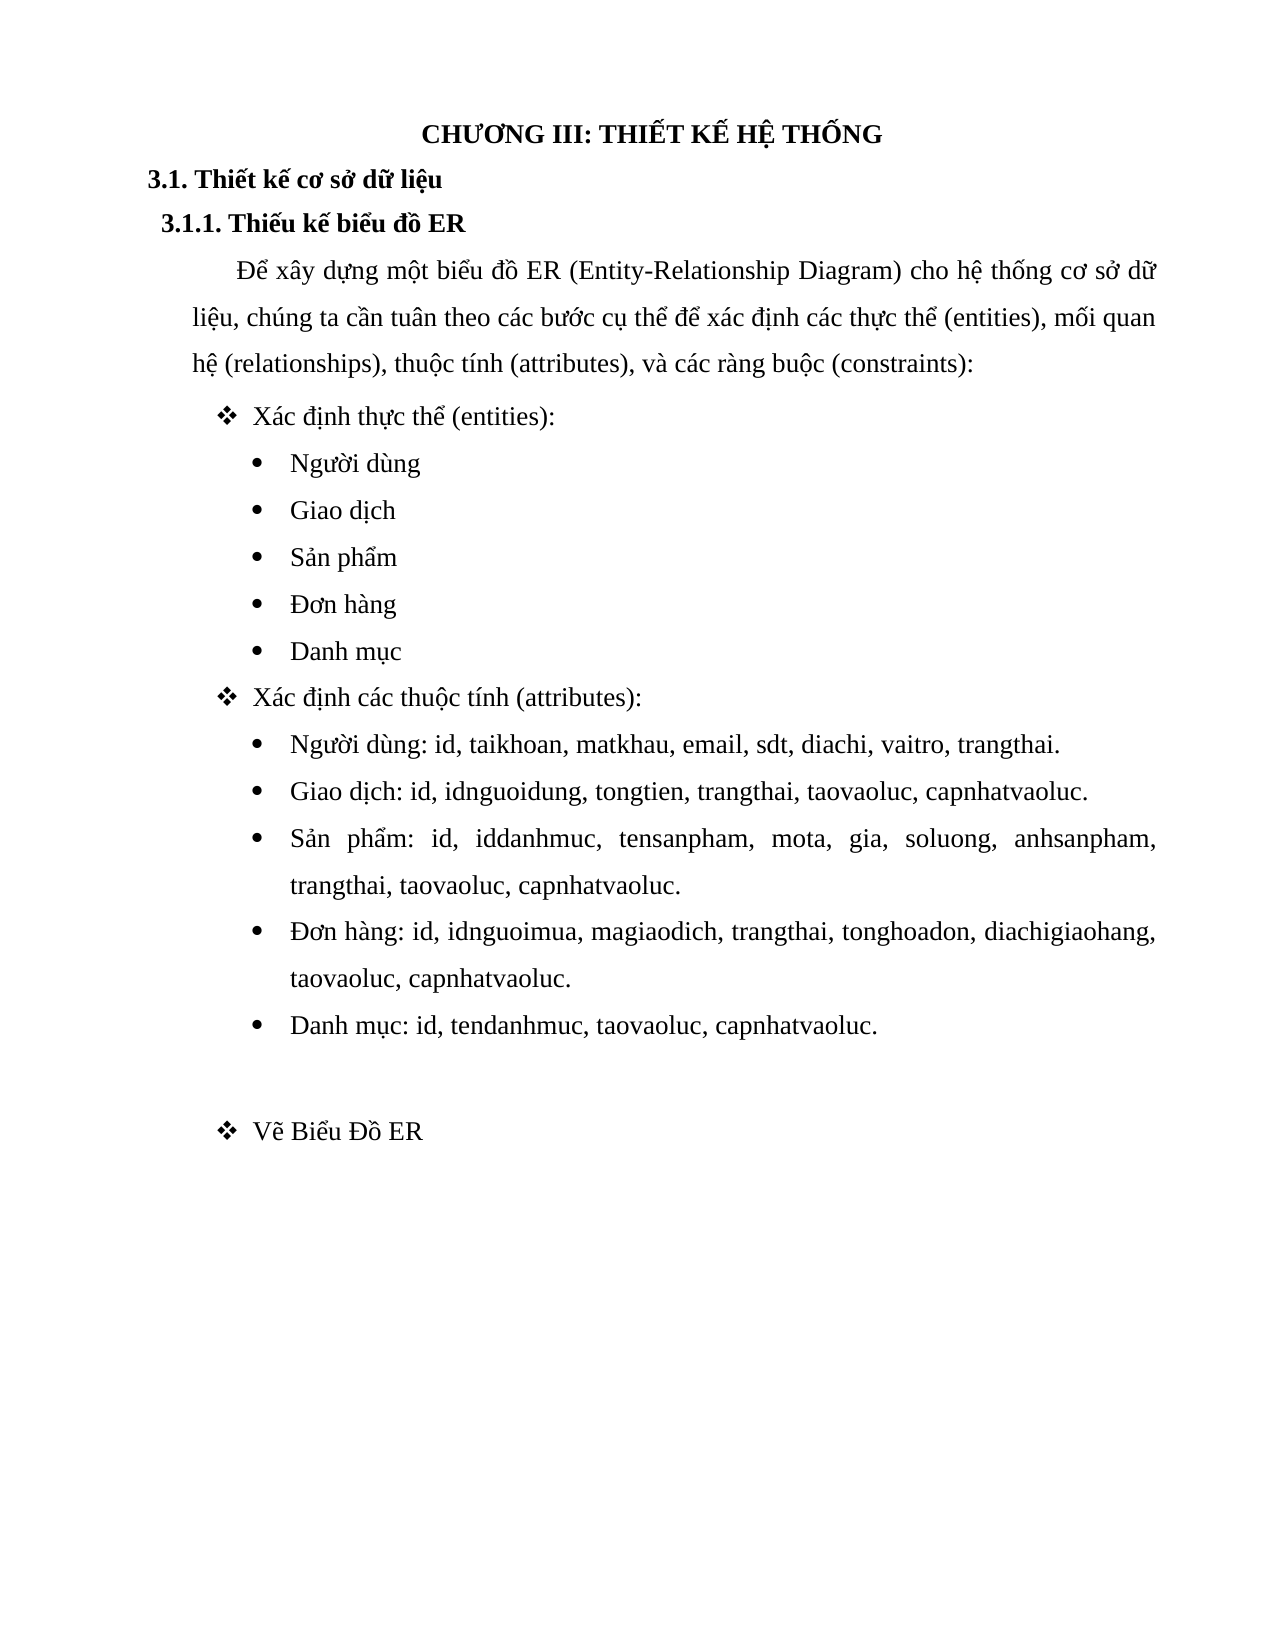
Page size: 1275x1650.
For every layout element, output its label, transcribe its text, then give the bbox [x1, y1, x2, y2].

list Đơn hàng: id, idnguoimua, magiaodich, trangthai, tonghoadon, diachigiaohang, taovaoluc, capnhatvaoluc. [252, 916, 1157, 993]
list Giao dịch [252, 494, 1157, 525]
list Xác định các thuộc tính (attributes): [215, 681, 1157, 713]
text Để xây dựng một biểu đồ ER (Entity-Relationship Diagram) cho hệ thống cơ sở dữ liệu, chúng ta cần tuân theo các bước cụ thể để xác định các thực thể (entities), mối quan hệ (relationships), thuộc tính (attributes), và các ràng buộc (constraints): [192, 254, 1157, 378]
list Giao dịch: id, idnguoidung, tongtien, trangthai, taovaoluc, capnhatvaoluc. [252, 775, 1157, 806]
subtitle CHƯƠNG III: THIẾT KẾ HỆ THỐNG [147, 118, 1157, 149]
list Sản phẩm: id, iddanhmuc, tensanpham, mota, gia, soluong, anhsanpham, trangthai, taovaoluc, capnhatvaoluc. [252, 822, 1157, 900]
list Danh mục [252, 634, 1157, 666]
list Đơn hàng [252, 588, 1157, 619]
list Xác định thực thể (entities): [215, 400, 1157, 431]
list Người dùng: id, taikhoan, matkhau, email, sdt, diachi, vaitro, trangthai. [252, 728, 1157, 759]
list Danh mục: id, tendanhmuc, taovaoluc, capnhatvaoluc. [252, 1009, 1157, 1040]
list Sản phẩm [252, 541, 1157, 572]
subtitle 3.1. Thiết kế cơ sở dữ liệu [147, 163, 1157, 194]
subtitle 3.1.1. Thiếu kế biểu đồ ER [147, 207, 1157, 238]
list Vẽ Biểu Đồ ER [215, 1115, 1157, 1146]
list Người dùng [252, 447, 1157, 478]
